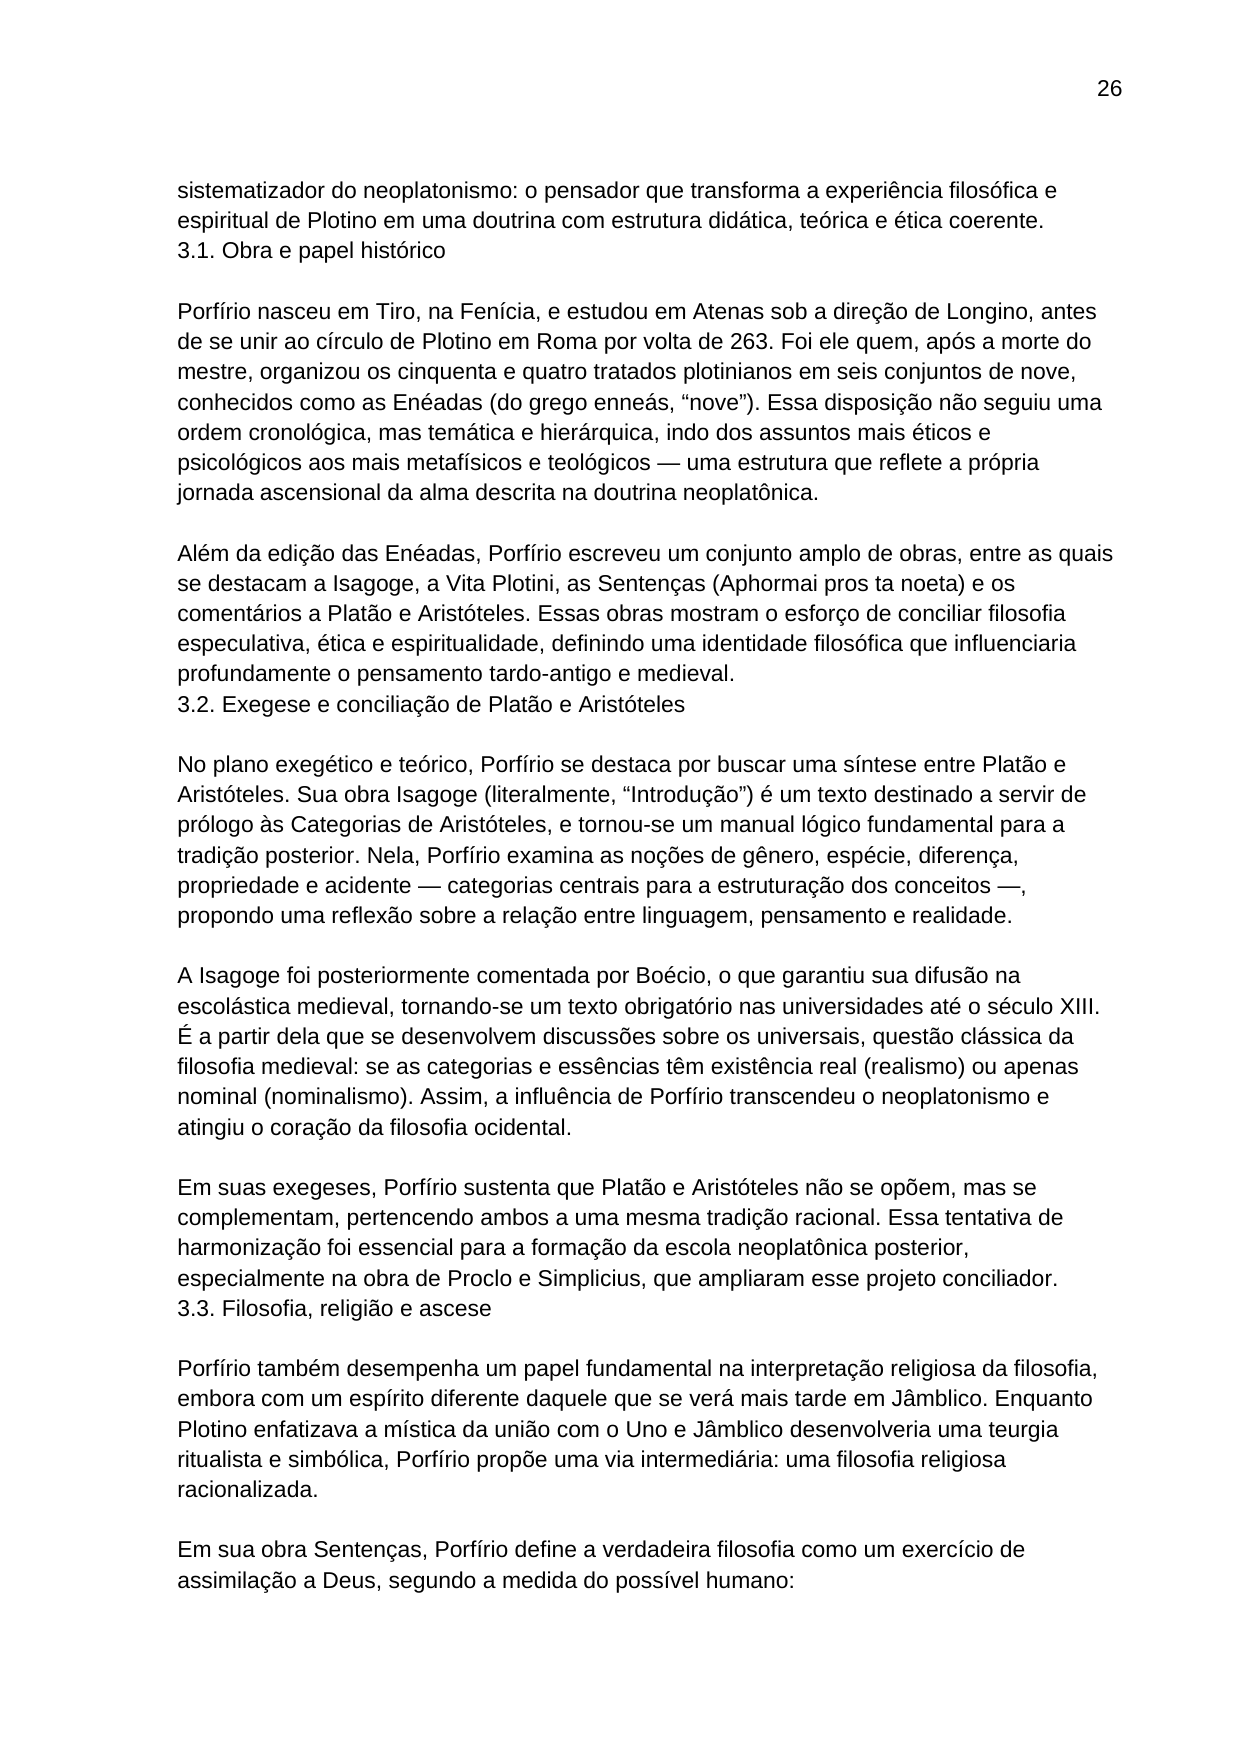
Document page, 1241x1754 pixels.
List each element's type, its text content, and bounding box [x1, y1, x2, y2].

text No plano exegético e teórico, Porfírio se destaca por buscar uma síntese entre Platão e Aristóteles. Sua obra Isagoge (literalmente, “Introdução”) é um texto destinado a servir de prólogo às Categorias de Aristóteles, e tornou-se um manual lógico fundamental para a tradição posterior. Nela, Porfírio examina as noções de gênero, espécie, diferença, propriedade e acidente — categorias centrais para a estruturação dos conceitos —, propondo uma reflexão sobre a relação entre linguagem, pensamento e realidade. [177, 751, 1122, 928]
text 3.1. Obra e papel histórico [177, 237, 1122, 264]
text Em sua obra Sentenças, Porfírio define a verdadeira filosofia como um exercício de assimilação a Deus, segundo a medida do possível humano: [177, 1536, 1122, 1593]
text Porfírio nasceu em Tiro, na Fenícia, e estudou em Atenas sob a direção de Longino, antes de se unir ao círculo de Plotino em Roma por volta de 263. Foi ele quem, após a morte do mestre, organizou os cinquenta e quatro tratados plotinianos em seis conjuntos de nove, conhecidos como as Enéadas (do grego enneás, “nove”). Essa disposição não seguiu uma ordem cronológica, mas temática e hierárquica, indo dos assuntos mais éticos e psicológicos aos mais metafísicos e teológicos — uma estrutura que reflete a própria jornada ascensional da alma descrita na doutrina neoplatônica. [177, 298, 1122, 506]
text Além da edição das Enéadas, Porfírio escreveu um conjunto amplo de obras, entre as quais se destacam a Isagoge, a Vita Plotini, as Sentenças (Aphormai pros ta noeta) e os comentários a Platão e Aristóteles. Essas obras mostram o esforço de conciliar filosofia especulativa, ética e espiritualidade, definindo uma identidade filosófica que influenciaria profundamente o pensamento tardo-antigo e medieval. [177, 539, 1122, 687]
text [177, 177, 1122, 234]
text 3.3. Filosofia, religião e ascese [177, 1295, 1122, 1321]
text 3.2. Exegese e conciliação de Platão e Aristóteles [177, 691, 1122, 717]
text Em suas exegeses, Porfírio sustenta que Platão e Aristóteles não se opõem, mas se complementam, pertencendo ambos a uma mesma tradição racional. Essa tentativa de harmonização foi essencial para a formação da escola neoplatônica posterior, especialmente na obra de Proclo e Simplicius, que ampliaram esse projeto conciliador. [177, 1174, 1122, 1291]
text Porfírio também desempenha um papel fundamental na interpretação religiosa da filosofia, embora com um espírito diferente daquele que se verá mais tarde em Jâmblico. Enquanto Plotino enfatizava a mística da união com o Uno e Jâmblico desenvolveria uma teurgia ritualista e simbólica, Porfírio propõe uma via intermediária: uma filosofia religiosa racionalizada. [177, 1355, 1122, 1502]
text A Isagoge foi posteriormente comentada por Boécio, o que garantiu sua difusão na escolástica medieval, tornando-se um texto obrigatório nas universidades até o século XIII. É a partir dela que se desenvolvem discussões sobre os universais, questão clássica da filosofia medieval: se as categorias e essências têm existência real (realismo) ou apenas nominal (nominalismo). Assim, a influência de Porfírio transcendeu o neoplatonismo e atingiu o coração da filosofia ocidental. [177, 962, 1122, 1140]
